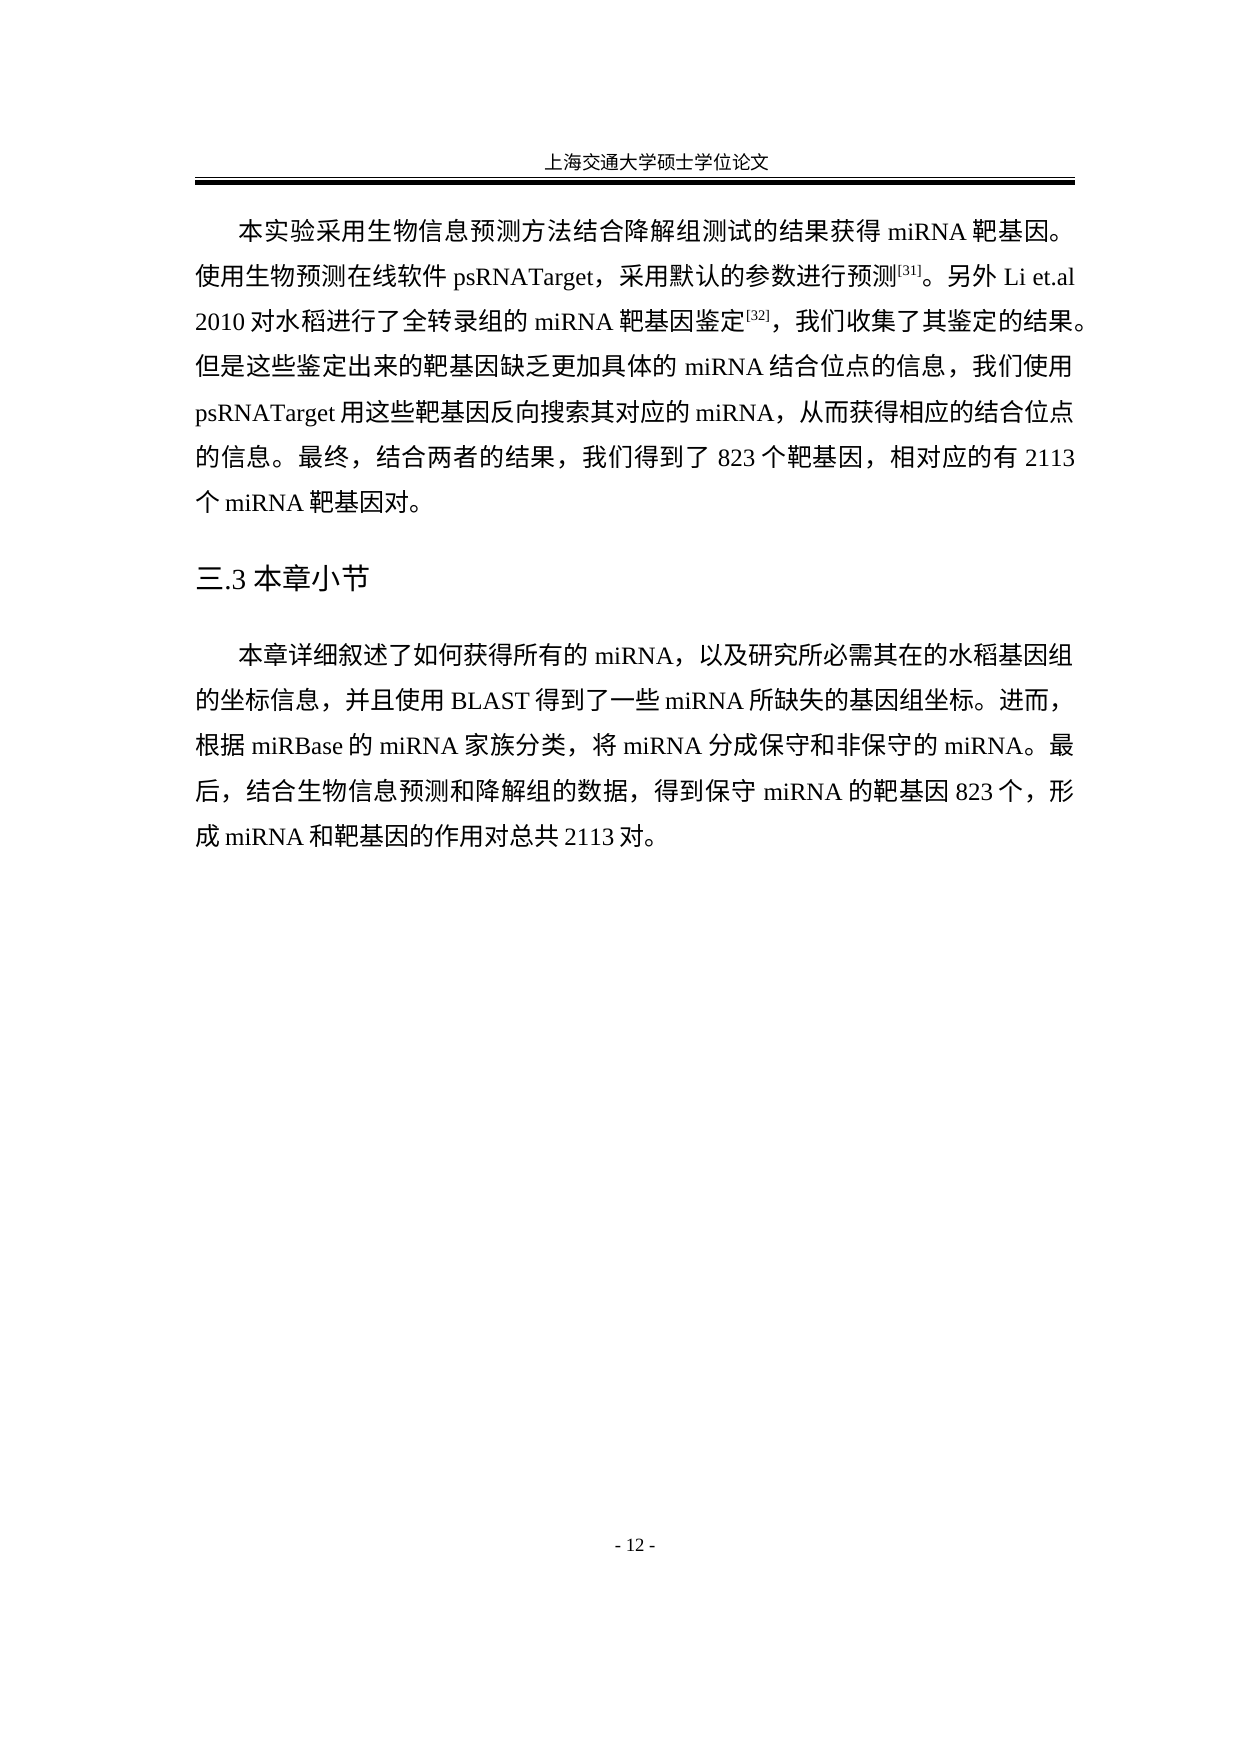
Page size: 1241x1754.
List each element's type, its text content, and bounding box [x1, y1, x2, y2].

subtitle 本章小节 [195, 555, 1075, 597]
text 本章详细叙述了如何获得所有的miRNA，以及研究所必需其在的水稻基因组的坐标信息，并且使用BLAST得到了一些miRNA所缺失的基因组坐标。进而，根据miRBase的miRNA家族分类，将miRNA分成保守和非保守的miRNA。最后，结合生物信息预测和降解组的数据，得到保守miRNA的靶基因823个，形成miRNA和靶基因的作用对总共2113对。 [195, 635, 1075, 853]
text 本实验采用生物信息预测方法结合降解组测试的结果获得miRNA靶基因。使用生物预测在线软件psRNATarget，采用默认的参数进行预测[]。另外 Li et.al 2010对水稻进行了全转录组的miRNA靶基因鉴定[]，我们收集了其鉴定的结果。但是这些鉴定出来的靶基因缺乏更加具体的miRNA结合位点的信息，我们使用psRNATarget用这些靶基因反向搜索其对应的miRNA，从而获得相应的结合位点的信息。最终，结合两者的结果，我们得到了823个靶基因，相对应的有2113个miRNA靶基因对。 [195, 211, 1075, 519]
